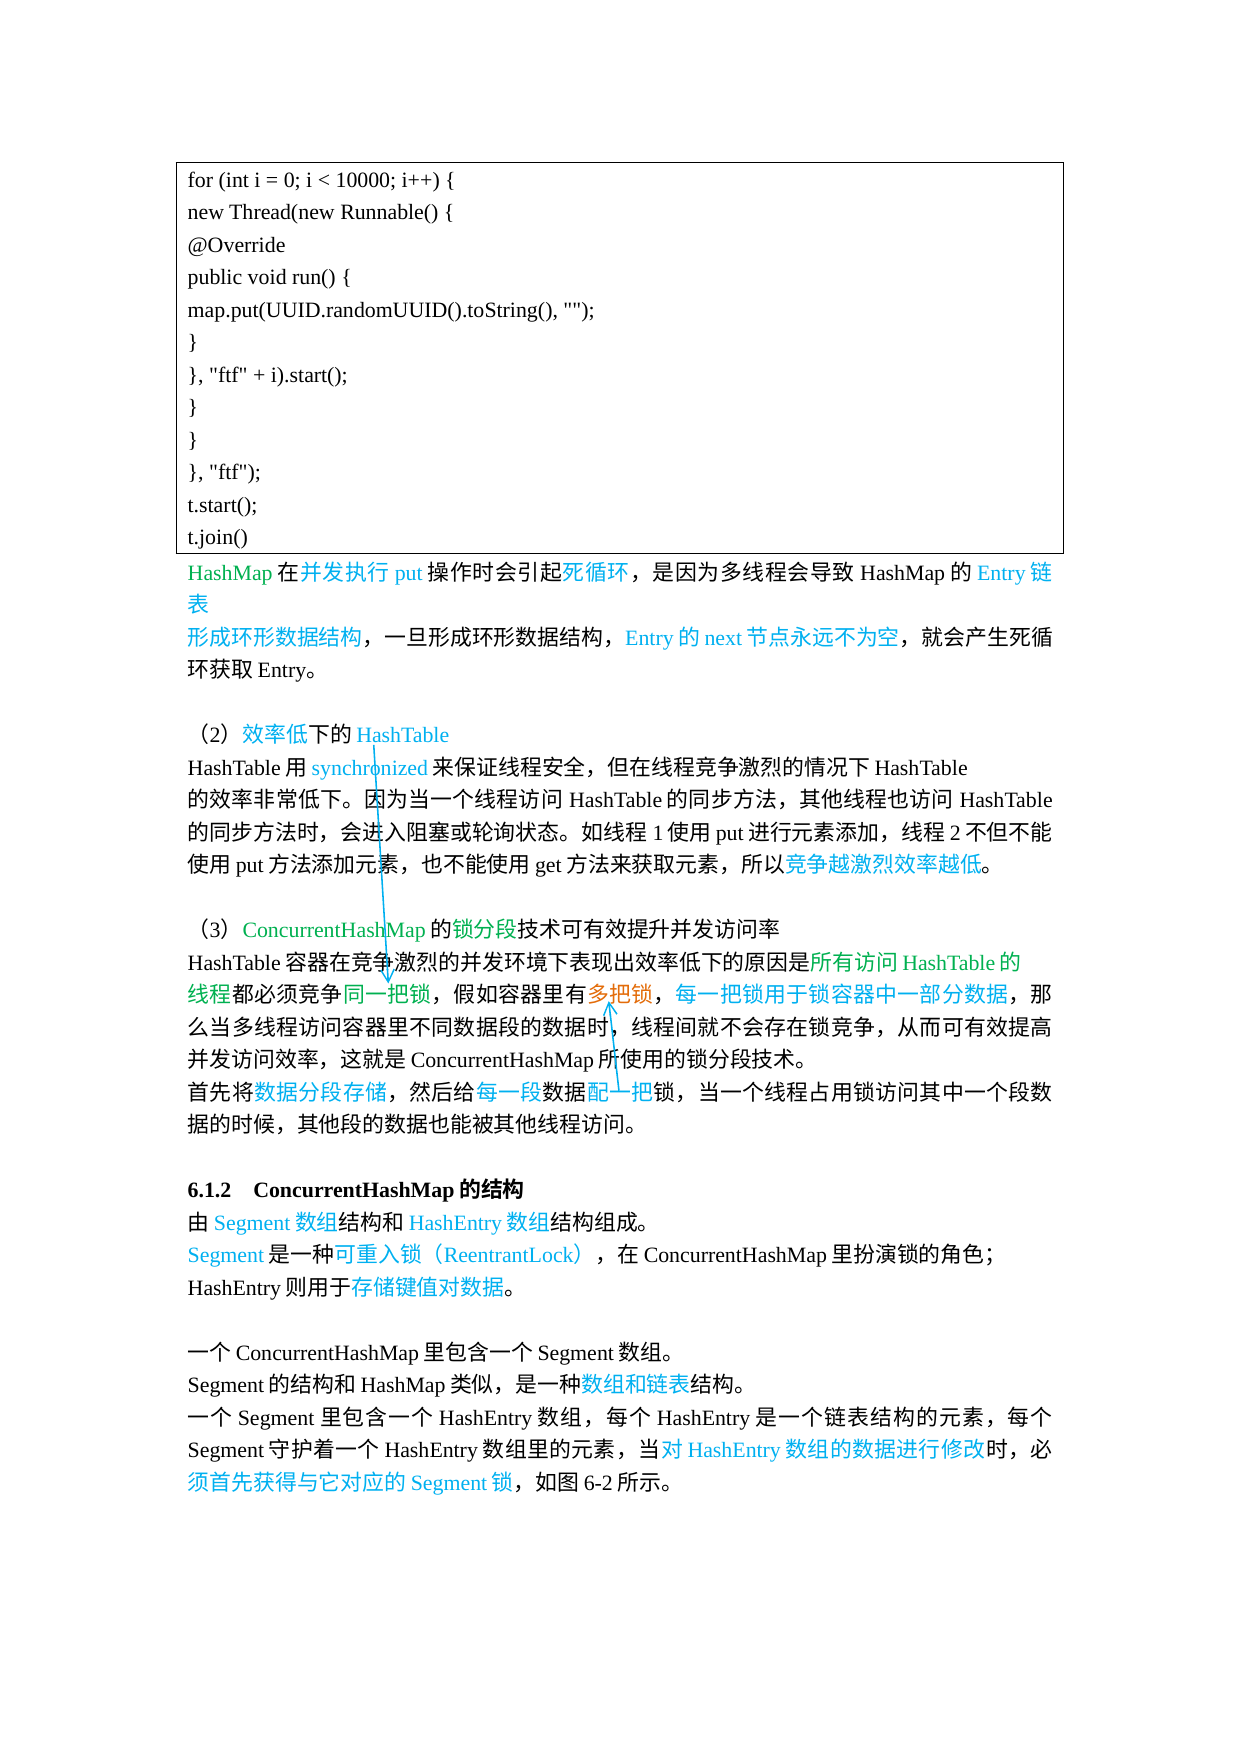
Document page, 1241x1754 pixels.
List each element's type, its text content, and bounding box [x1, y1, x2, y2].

text 6.1.2 ConcurrentHashMap的结构 [187, 1172, 1053, 1204]
text HashTable容器在竞争激烈的并发环境下表现出效率低下的原因是所有访问HashTable的 [187, 944, 385, 977]
text Segment的结构和HashMap类似，是一种数组和链表结构。 [187, 1367, 1053, 1399]
picture [789, 862, 800, 868]
text 形成环形数据结构，一旦形成环形数据结构，Entry的next节点永远不为空，就会产生死循环获取Entry。 [187, 619, 1053, 684]
text HashMap在并发执行put操作时会引起死循环，是因为多线程会导致HashMap的Entry链表 [187, 554, 1053, 619]
text 由Segment数组结构和HashEntry数组结构组成。 [187, 1204, 1053, 1237]
text 线程都必须竞争同一把锁，假如容器里有多把锁，每一把锁用于锁容器中一部分数据，那么当多线程访问容器里不同数据段的数据时，线程间就不会存在锁竞争，从而可有效提高并发访问效率，这就是ConcurrentHashMap所使用的锁分段技术。 [187, 977, 1053, 1074]
text 的效率非常低下。因为当一个线程访问HashTable的同步方法，其他线程也访问HashTable的同步方法时，会进入阻塞或轮询状态。如线程1使用put进行元素添加，线程2不但不能使用put方法添加元素，也不能使用get方法来获取元素，所以竞争越激烈效率越低。 [377, 782, 1053, 879]
text HashTable用synchronized来保证线程安全，但在线程竞争激烈的情况下HashTable [375, 749, 1053, 782]
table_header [177, 163, 1063, 553]
text 一个Segment里包含一个HashEntry数组，每个HashEntry是一个链表结构的元素，每个Segment守护着一个HashEntry数组里的元素，当对HashEntry数组的数据进行修改时，必须首先获得与它对应的Segment锁，如图6-2所示。 [187, 1399, 1053, 1497]
text HashEntry则用于存储键值对数据。 [187, 1269, 1053, 1302]
text （3）ConcurrentHashMap的锁分段技术可有效提升并发访问率 [385, 912, 1053, 944]
text 首先将数据分段存储，然后给每一段数据配一把锁，当一个线程占用锁访问其中一个段数据的时候，其他段的数据也能被其他线程访问。 [187, 1074, 1053, 1139]
text Segment是一种可重入锁（ReentrantLock），在ConcurrentHashMap里扮演锁的角色； [187, 1237, 1053, 1269]
text （3）ConcurrentHashMap的锁分段技术可有效提升并发访问率 [187, 912, 385, 944]
text HashTable用synchronized来保证线程安全，但在线程竞争激烈的情况下HashTable [187, 749, 375, 782]
text （2）效率低下的HashTable [187, 717, 1053, 749]
text 的效率非常低下。因为当一个线程访问HashTable的同步方法，其他线程也访问HashTable的同步方法时，会进入阻塞或轮询状态。如线程1使用put进行元素添加，线程2不但不能使用put方法添加元素，也不能使用get方法来获取元素，所以竞争越激烈效率越低。 [187, 782, 381, 879]
text 一个ConcurrentHashMap里包含一个Segment数组。 [187, 1334, 1053, 1367]
text HashTable容器在竞争激烈的并发环境下表现出效率低下的原因是所有访问HashTable的 [387, 944, 1053, 977]
